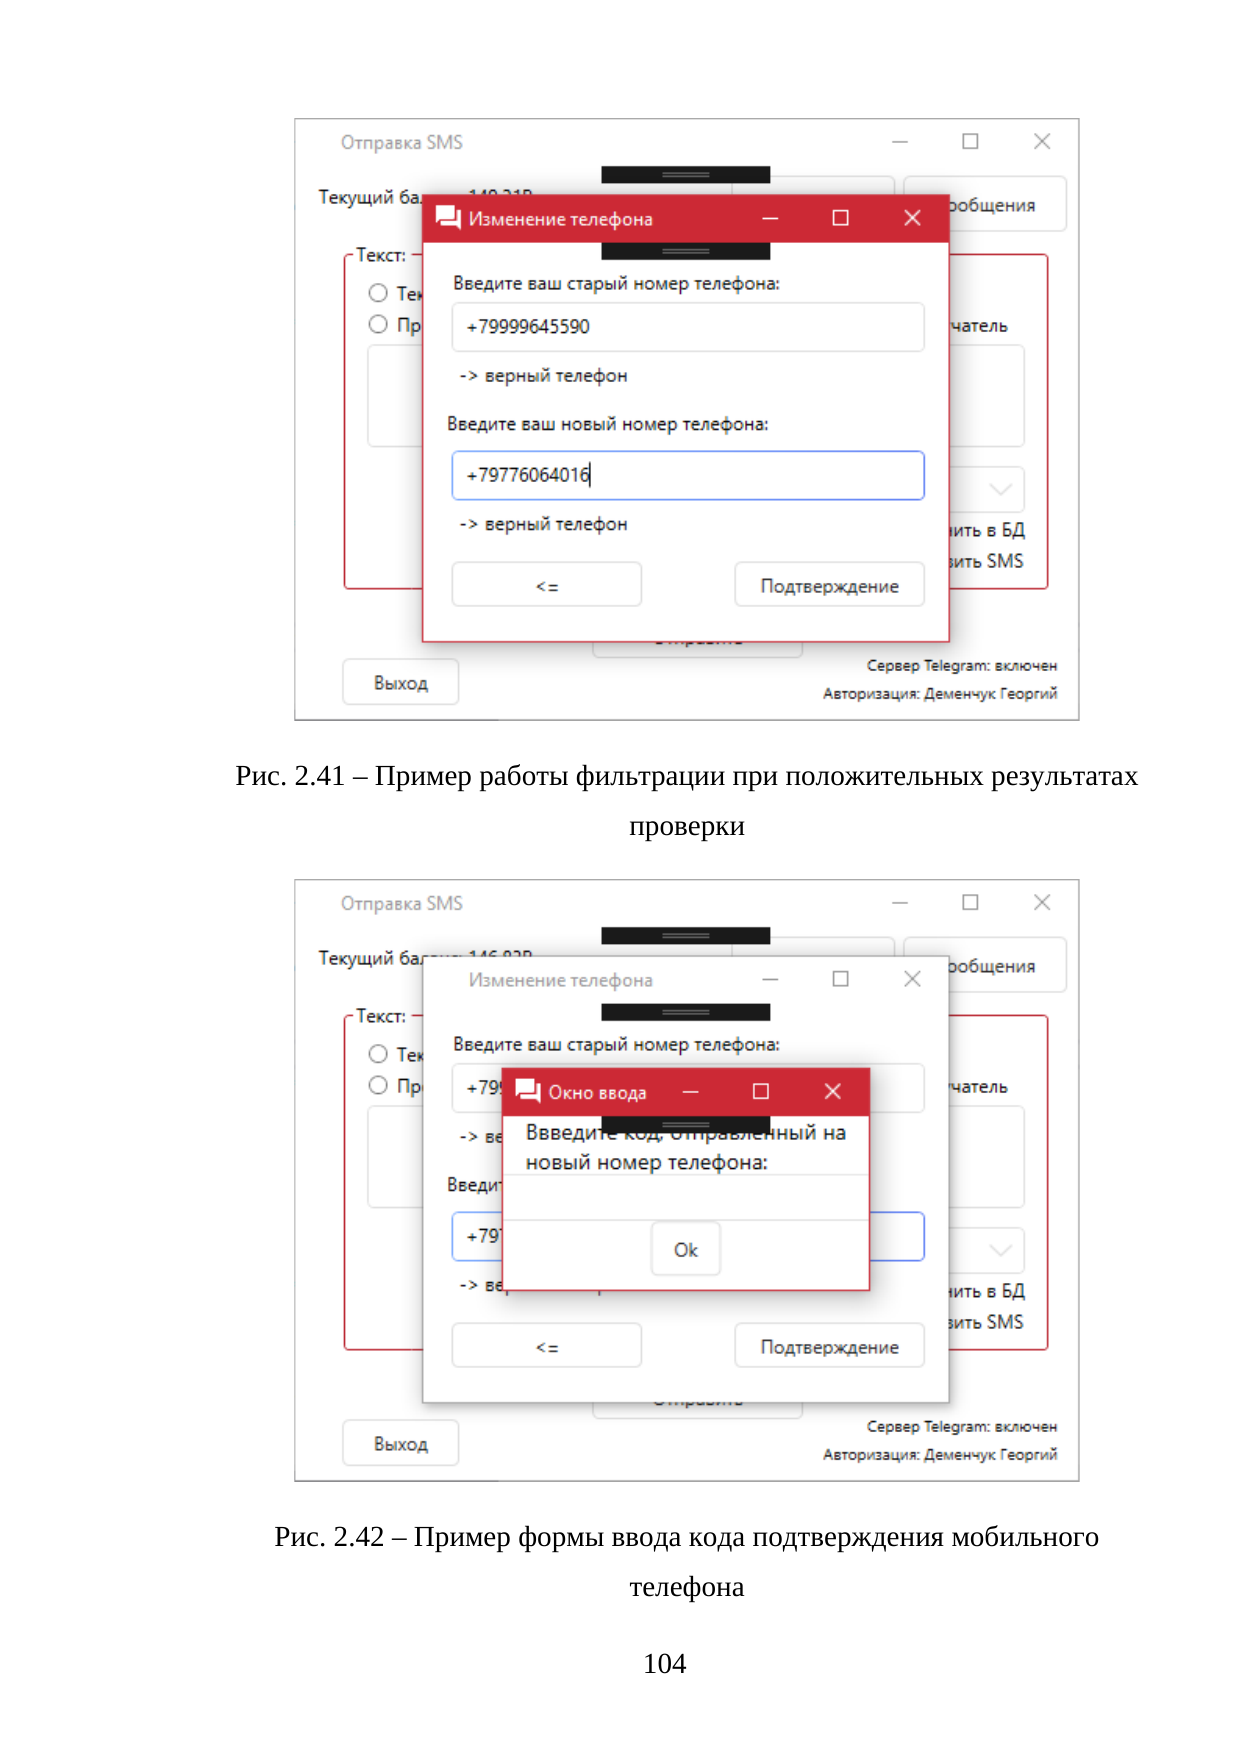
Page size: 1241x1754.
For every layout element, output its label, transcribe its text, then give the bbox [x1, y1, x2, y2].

picture [294, 118, 1080, 721]
picture [294, 879, 1080, 1482]
text Рис. 2.42 – Пример формы ввода кода подтверждения мобильного телефона [222, 1519, 1152, 1603]
text Рис. 2.41 – Пример работы фильтрации при положительных результатах проверки [222, 758, 1152, 842]
